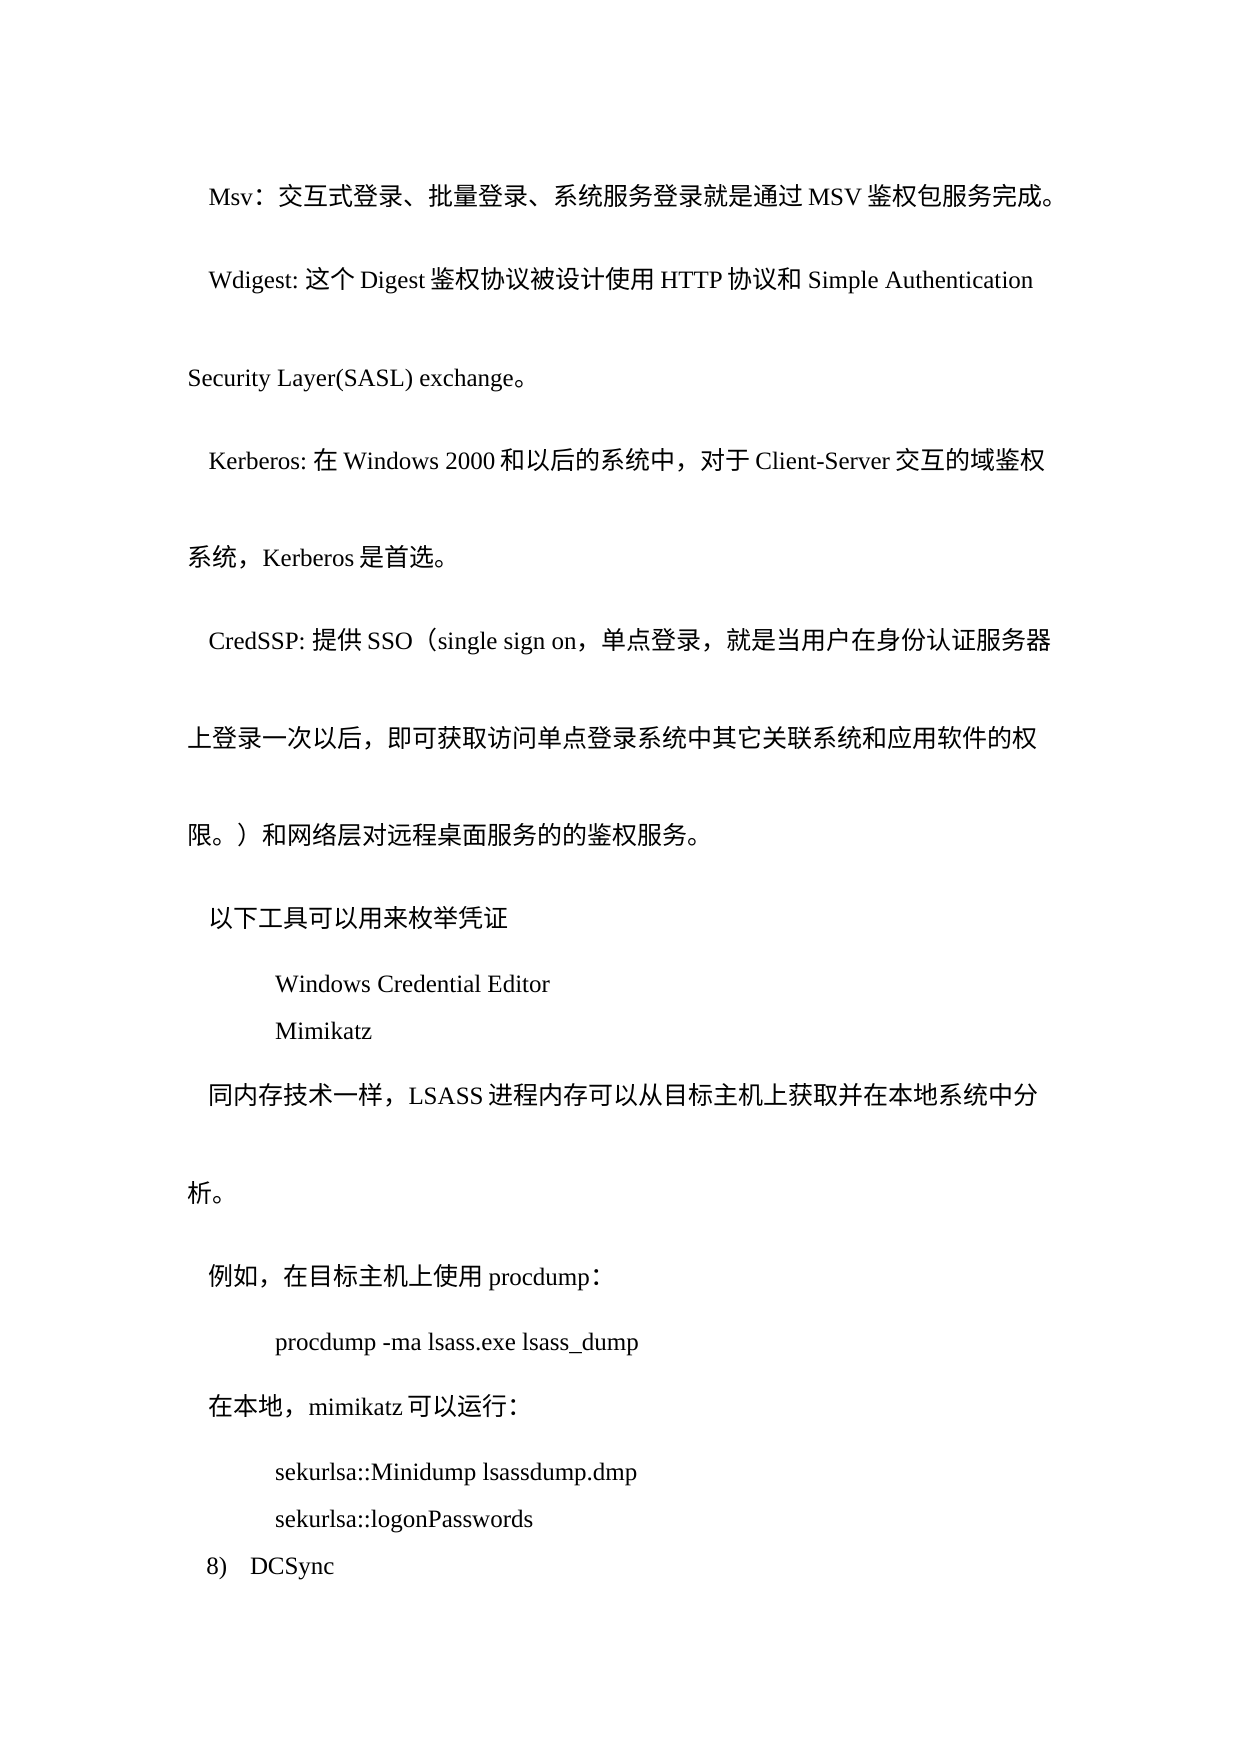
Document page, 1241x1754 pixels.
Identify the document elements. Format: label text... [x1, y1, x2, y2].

text Msv：交互式登录、批量登录、系统服务登录就是通过MSV鉴权包服务完成。 [187, 162, 1053, 227]
text procdump -ma lsass.exe lsass_dump [187, 1325, 1053, 1358]
text Windows Credential Editor [187, 968, 1053, 1000]
text sekurlsa::logonPasswords [187, 1502, 1053, 1534]
list DCSync [206, 1549, 1053, 1581]
text Mimikatz [187, 1014, 1053, 1047]
text 在本地，mimikatz可以运行： [187, 1372, 1053, 1437]
text 以下工具可以用来枚举凭证 [187, 884, 1053, 949]
text 例如，在目标主机上使用procdump： [187, 1242, 1053, 1307]
text 同内存技术一样，LSASS进程内存可以从目标主机上获取并在本地系统中分析。 [187, 1061, 1053, 1224]
text sekurlsa::Minidump lsassdump.dmp [187, 1455, 1053, 1488]
text Kerberos: 在Windows 2000和以后的系统中，对于Client-Server交互的域鉴权系统，Kerberos是首选。 [187, 426, 1053, 588]
text CredSSP: 提供SSO（single sign on，单点登录，就是当用户在身份认证服务器上登录一次以后，即可获取访问单点登录系统中其它关联系统和应用软件的权限。）和网络层对远程桌面服务的的鉴权服务。 [187, 606, 1053, 866]
text Wdigest: 这个Digest鉴权协议被设计使用HTTP协议和Simple Authentication Security Layer(SASL) exchange。 [187, 245, 1053, 408]
